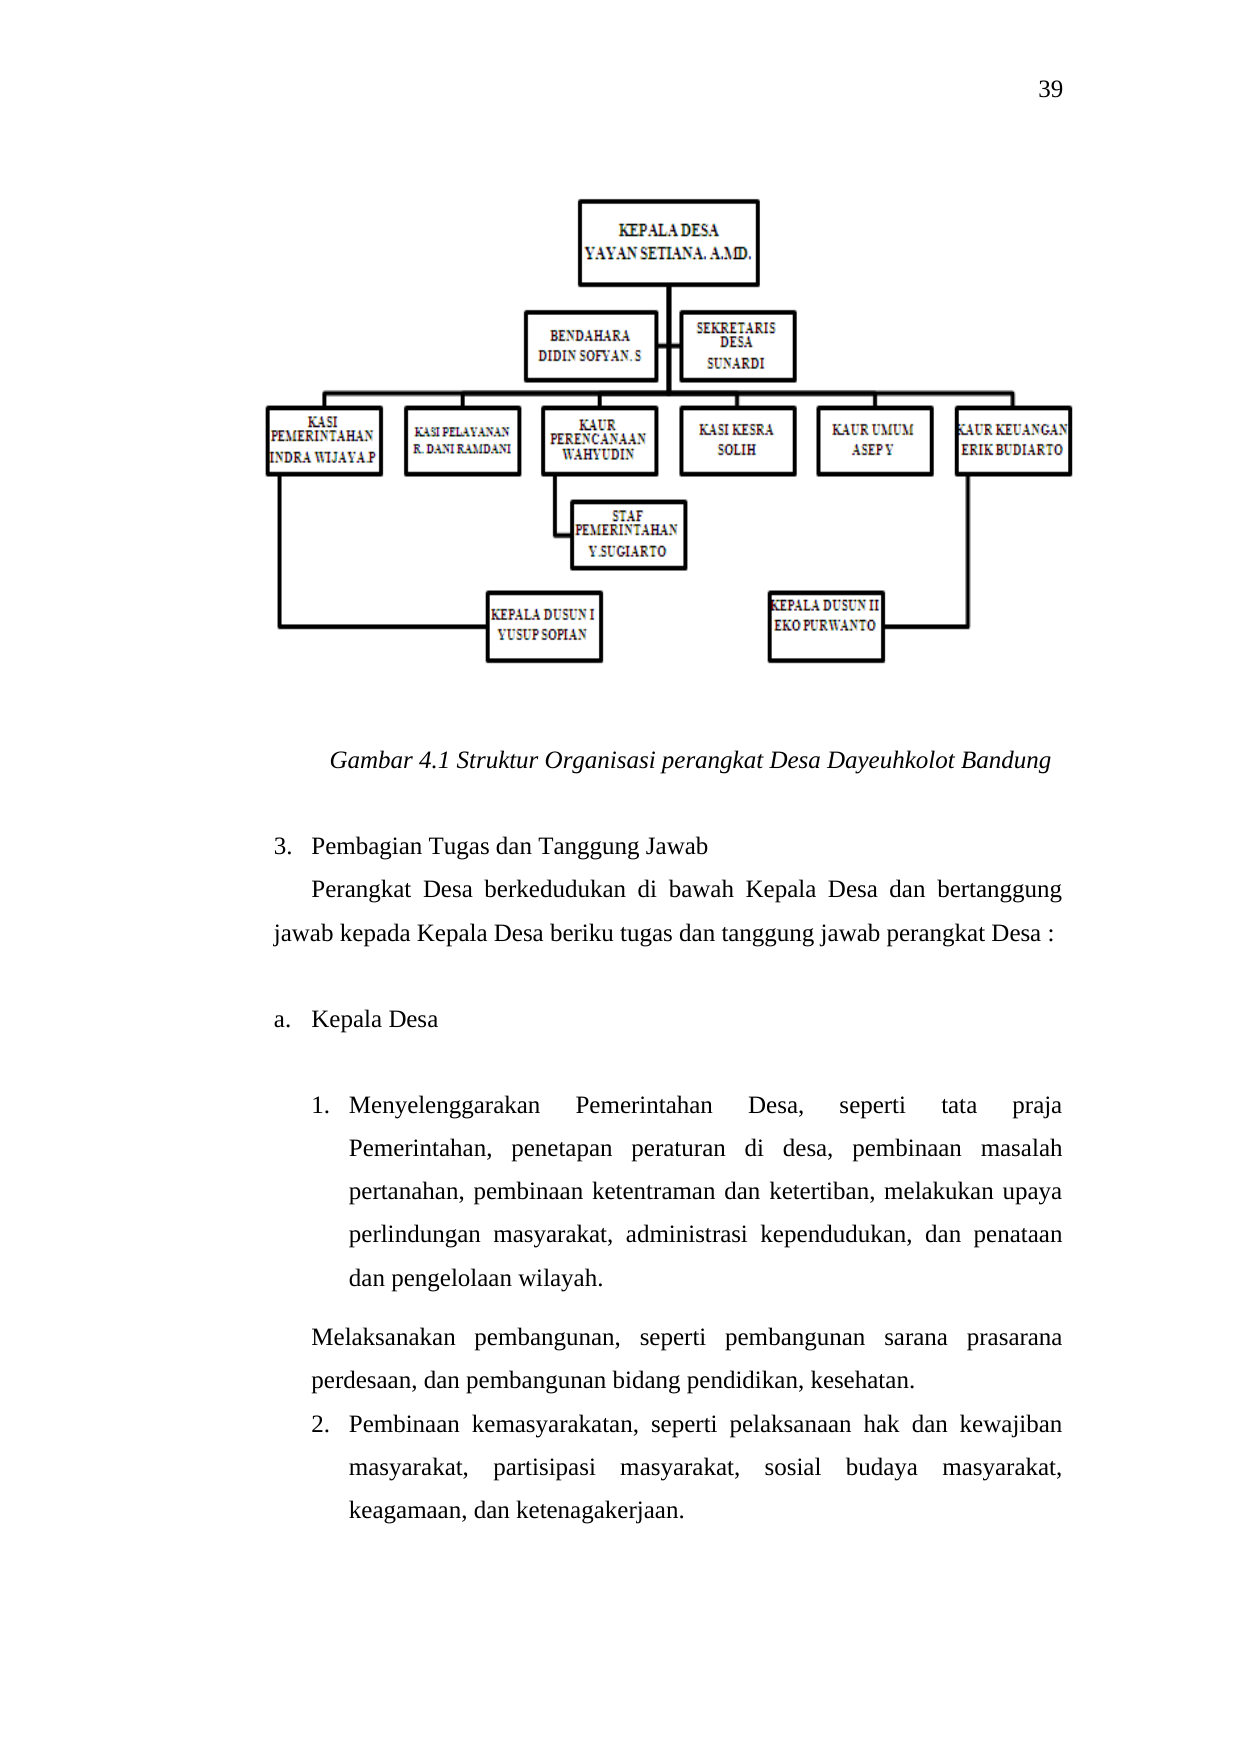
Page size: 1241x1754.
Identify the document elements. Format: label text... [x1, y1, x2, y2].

list Kepala Desa [274, 1004, 1063, 1033]
list Pembagian Tugas dan Tanggung Jawab [274, 831, 1063, 860]
text Gambar 4.1 Struktur Organisasi perangkat Desa Dayeuhkolot Bandung [236, 745, 1063, 774]
text Perangkat Desa berkedudukan di bawah Kepala Desa dan bertanggung jawab kepada Kepala Desa beriku tugas dan tanggung jawab perangkat Desa : [274, 874, 1063, 946]
list Pembinaan kemasyarakatan, seperti pelaksanaan hak dan kewajiban masyarakat, partisipasi masyarakat, sosial budaya masyarakat, keagamaan, dan ketenagakerjaan. [311, 1409, 1063, 1524]
picture [236, 177, 1108, 731]
list Menyelenggarakan Pemerintahan Desa, seperti tata praja Pemerintahan, penetapan peraturan di desa, pembinaan masalah pertanahan, pembinaan ketentraman dan ketertiban, melakukan upaya perlindungan masyarakat, administrasi kependudukan, dan penataan dan pengelolaan wilayah. [311, 1090, 1063, 1291]
text Melaksanakan pembangunan, seperti pembangunan sarana prasarana perdesaan, dan pembangunan bidang pendidikan, kesehatan. [311, 1322, 1063, 1394]
